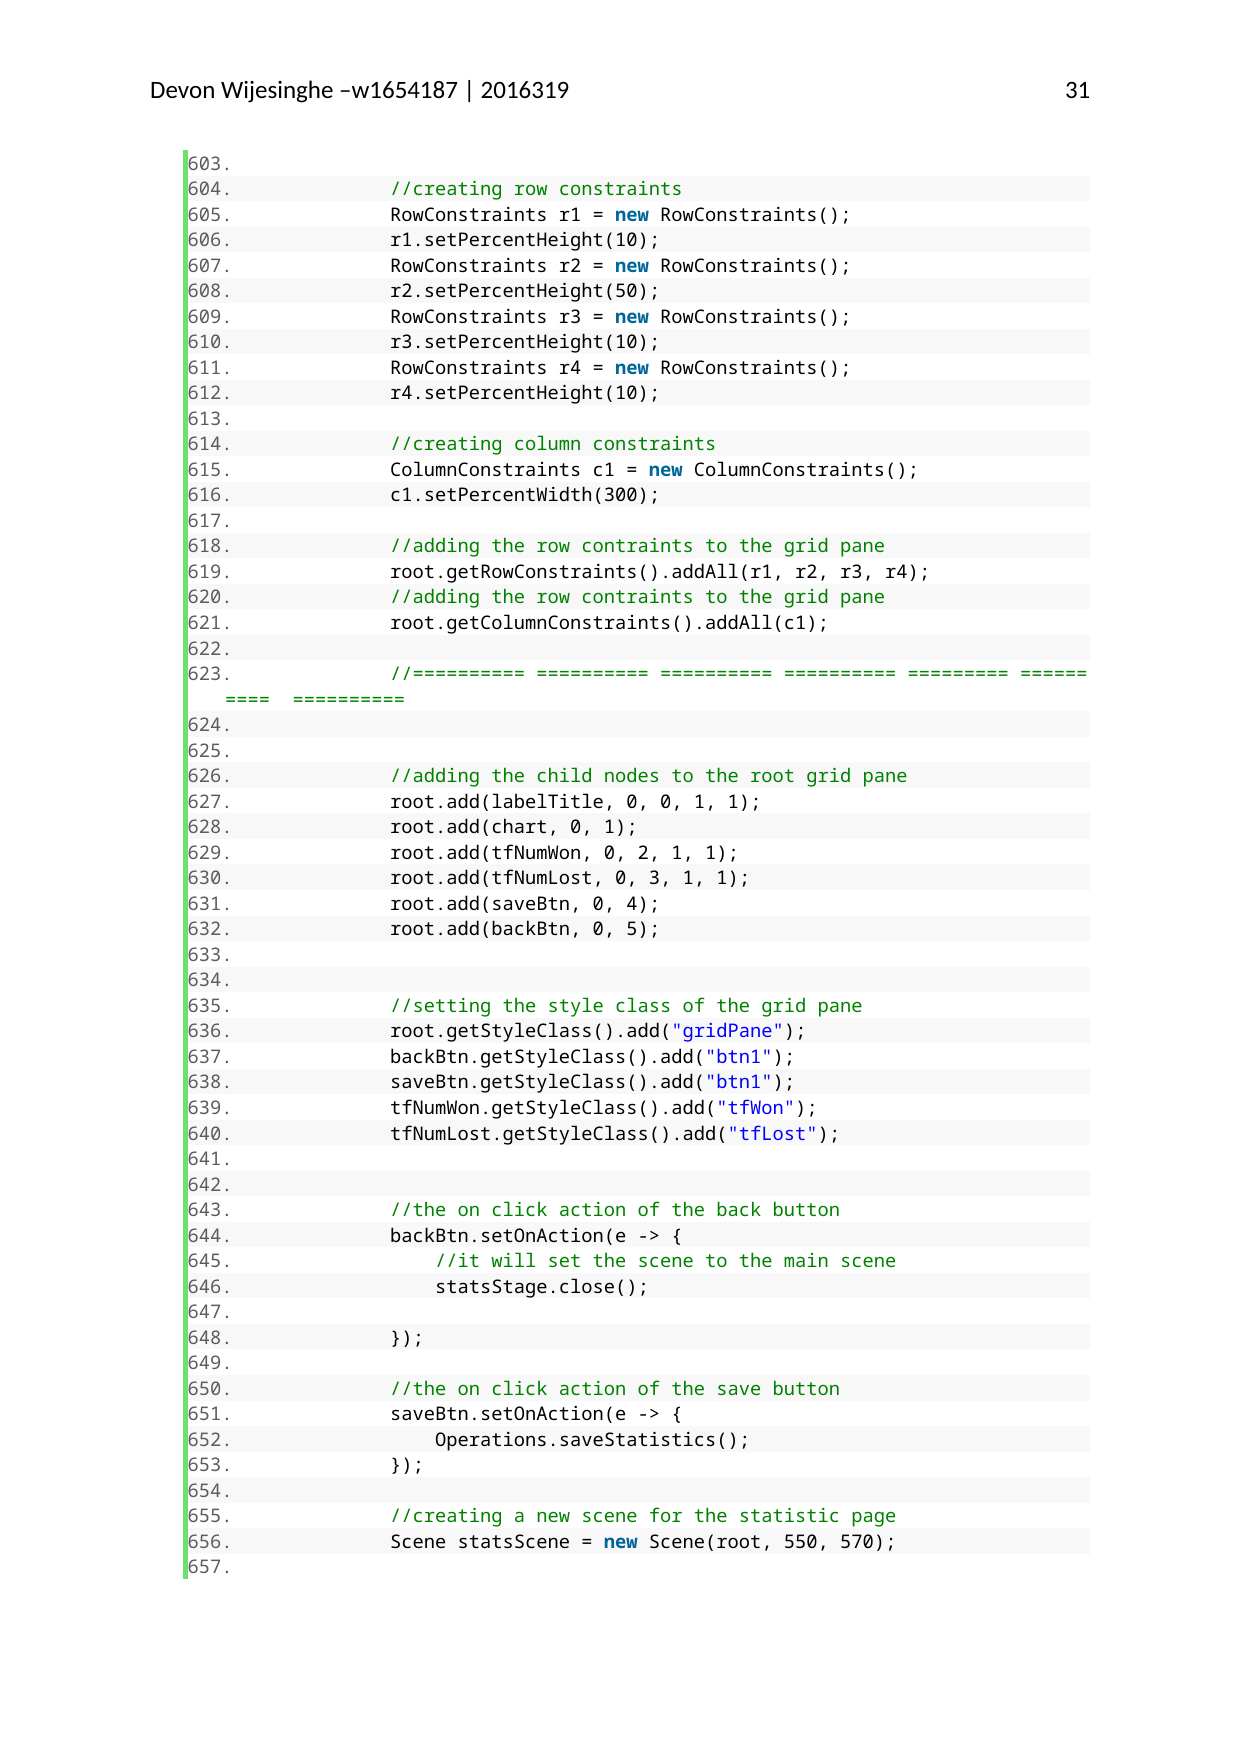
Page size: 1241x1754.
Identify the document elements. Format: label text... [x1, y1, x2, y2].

list root.add(chart, 0, 1); [188, 813, 1090, 839]
list }); [188, 1452, 1090, 1477]
list root.getColumnConstraints().addAll(c1); [188, 609, 1090, 635]
list tfNumWon.getStyleClass().add("tfWon"); [188, 1094, 1090, 1120]
list statsStage.close(); [188, 1273, 1090, 1298]
list RowConstraints r1 = new RowConstraints(); [188, 201, 1090, 227]
list //adding the child nodes to the root grid pane [188, 762, 1090, 788]
list root.add(labelTitle, 0, 0, 1, 1); [188, 788, 1090, 813]
list ColumnConstraints c1 = new ColumnConstraints(); [188, 456, 1090, 482]
list root.getStyleClass().add("gridPane"); [188, 1018, 1090, 1043]
list root.add(backBtn, 0, 5); [188, 916, 1090, 941]
list //creating a new scene for the statistic page [188, 1503, 1090, 1528]
list root.add(tfNumLost, 0, 3, 1, 1); [188, 864, 1090, 890]
list RowConstraints r4 = new RowConstraints(); [188, 354, 1090, 380]
list RowConstraints r2 = new RowConstraints(); [188, 252, 1090, 278]
list }); [188, 1324, 1090, 1349]
list //creating column constraints [188, 431, 1090, 456]
list backBtn.getStyleClass().add("btn1"); [188, 1043, 1090, 1069]
list root.getRowConstraints().addAll(r1, r2, r3, r4); [188, 558, 1090, 584]
list Operations.saveStatistics(); [188, 1426, 1090, 1452]
list //it will set the scene to the main scene [188, 1247, 1090, 1273]
list //adding the row contraints to the grid pane [188, 533, 1090, 558]
list root.add(saveBtn, 0, 4); [188, 890, 1090, 916]
list c1.setPercentWidth(300); [188, 482, 1090, 507]
list r3.setPercentHeight(10); [188, 329, 1090, 354]
list //setting the style class of the grid pane [188, 992, 1090, 1018]
list //the on click action of the back button [188, 1196, 1090, 1222]
list tfNumLost.getStyleClass().add("tfLost"); [188, 1120, 1090, 1145]
list //creating row constraints [188, 176, 1090, 201]
list //========== ========== ========== ========== ========= ========== ========== [188, 660, 1090, 711]
list Scene statsScene = new Scene(root, 550, 570); [188, 1528, 1090, 1554]
list r1.setPercentHeight(10); [188, 227, 1090, 252]
list r4.setPercentHeight(10); [188, 380, 1090, 405]
list root.add(tfNumWon, 0, 2, 1, 1); [188, 839, 1090, 864]
list saveBtn.getStyleClass().add("btn1"); [188, 1069, 1090, 1094]
list //the on click action of the save button [188, 1375, 1090, 1401]
list saveBtn.setOnAction(e -> { [188, 1401, 1090, 1426]
list backBtn.setOnAction(e -> { [188, 1222, 1090, 1247]
list RowConstraints r3 = new RowConstraints(); [188, 303, 1090, 329]
list r2.setPercentHeight(50); [188, 278, 1090, 303]
list //adding the row contraints to the grid pane [188, 584, 1090, 609]
